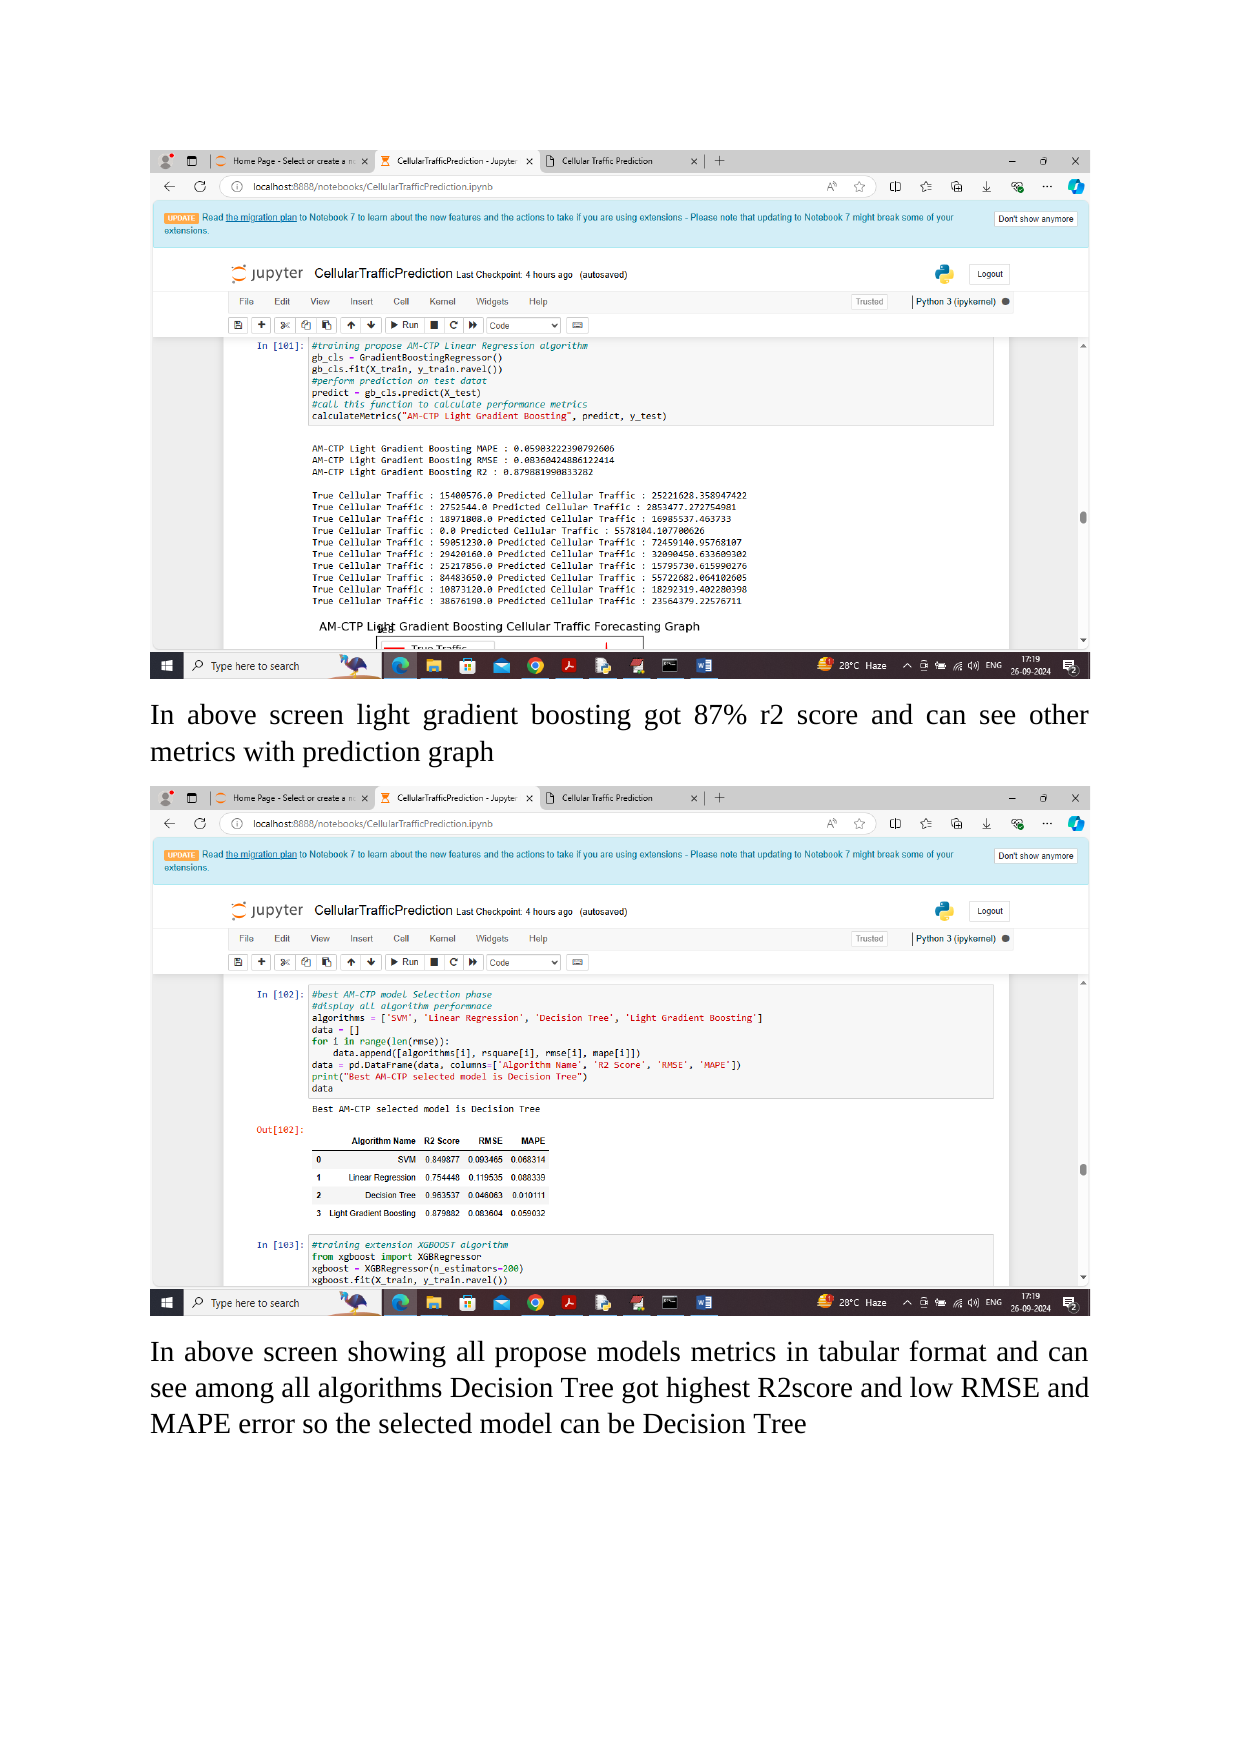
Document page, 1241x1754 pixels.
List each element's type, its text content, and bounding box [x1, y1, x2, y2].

text In above screen showing all propose models metrics in tabular format and can see among all algorithms Decision Tree got highest R2score and low RMSE and MAPE error so the selected model can be Decision Tree [150, 1334, 1090, 1440]
text In above screen light gradient boosting got 87% r2 score and can see other metrics with prediction graph [150, 697, 1090, 767]
picture [150, 786, 1091, 1316]
picture [150, 150, 1091, 679]
